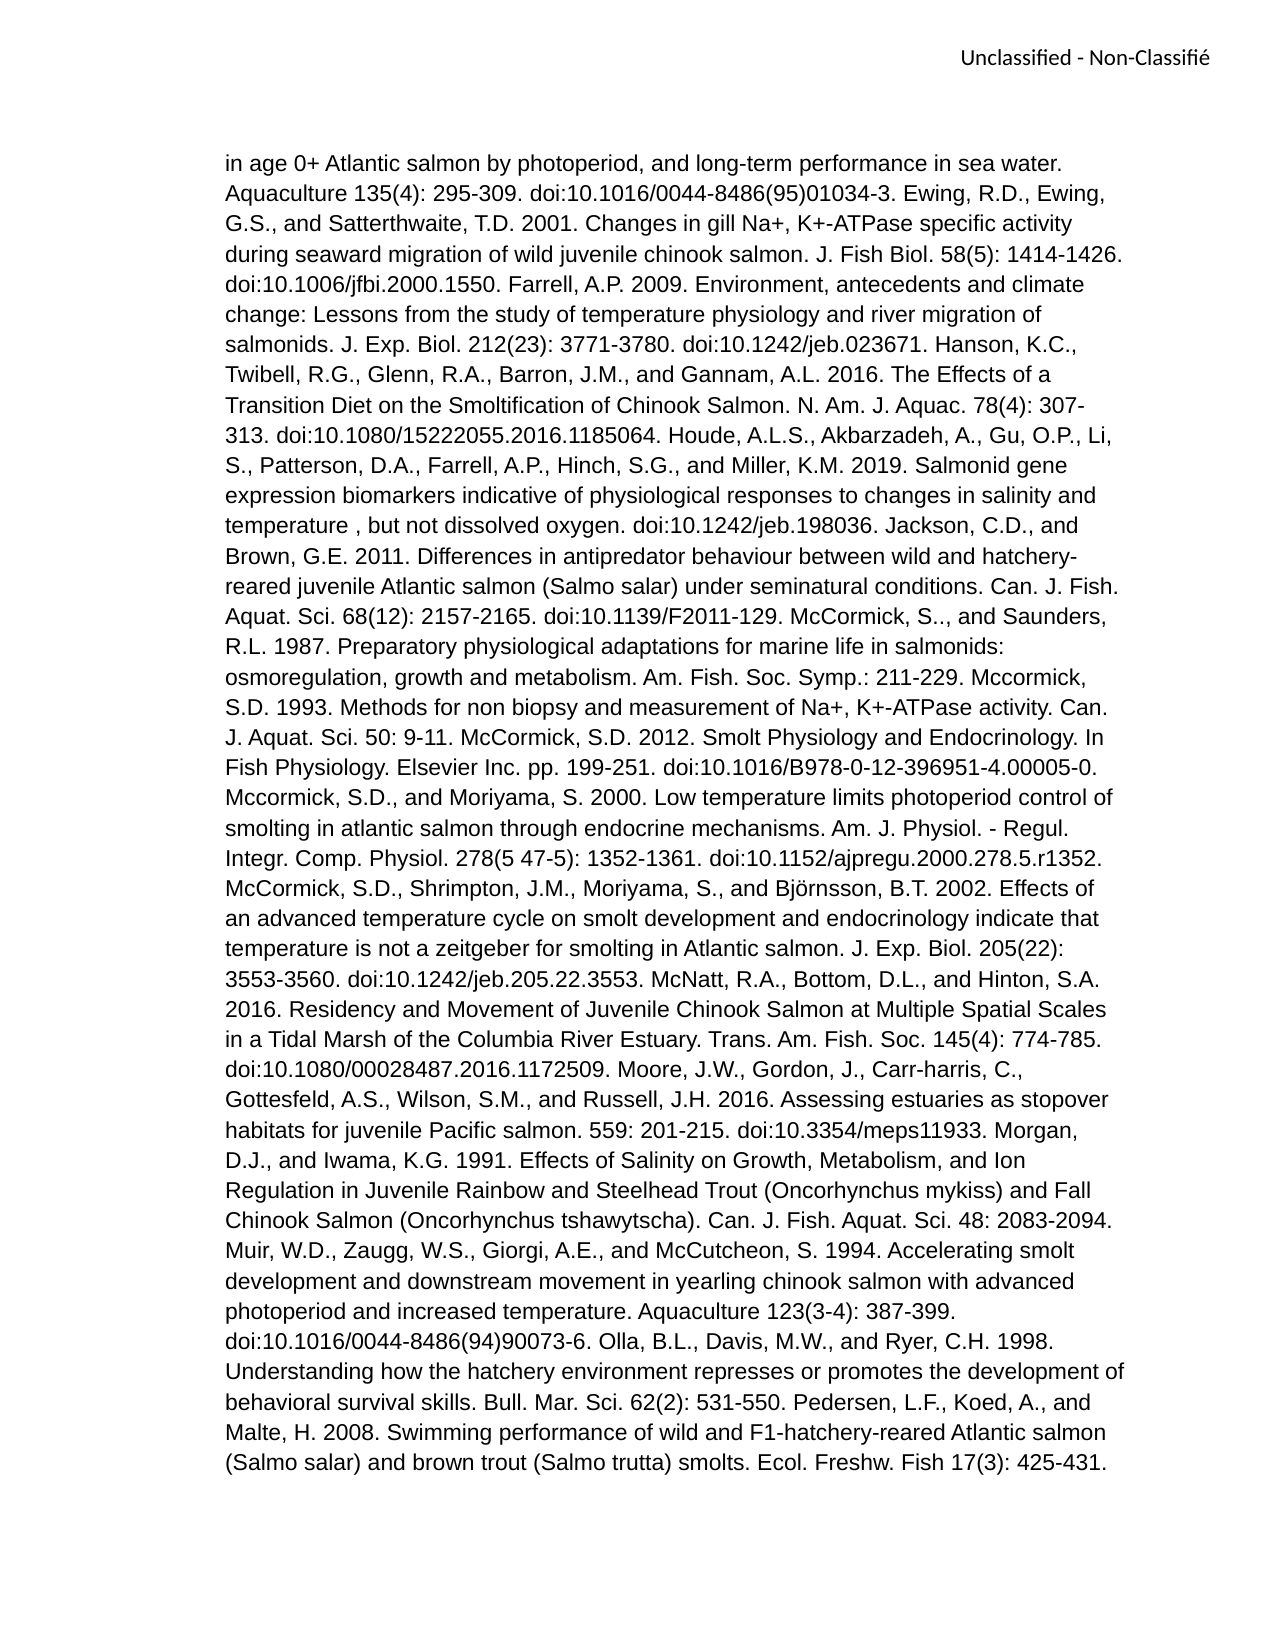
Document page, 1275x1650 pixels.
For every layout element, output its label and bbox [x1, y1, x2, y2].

text [150, 150, 1125, 1475]
